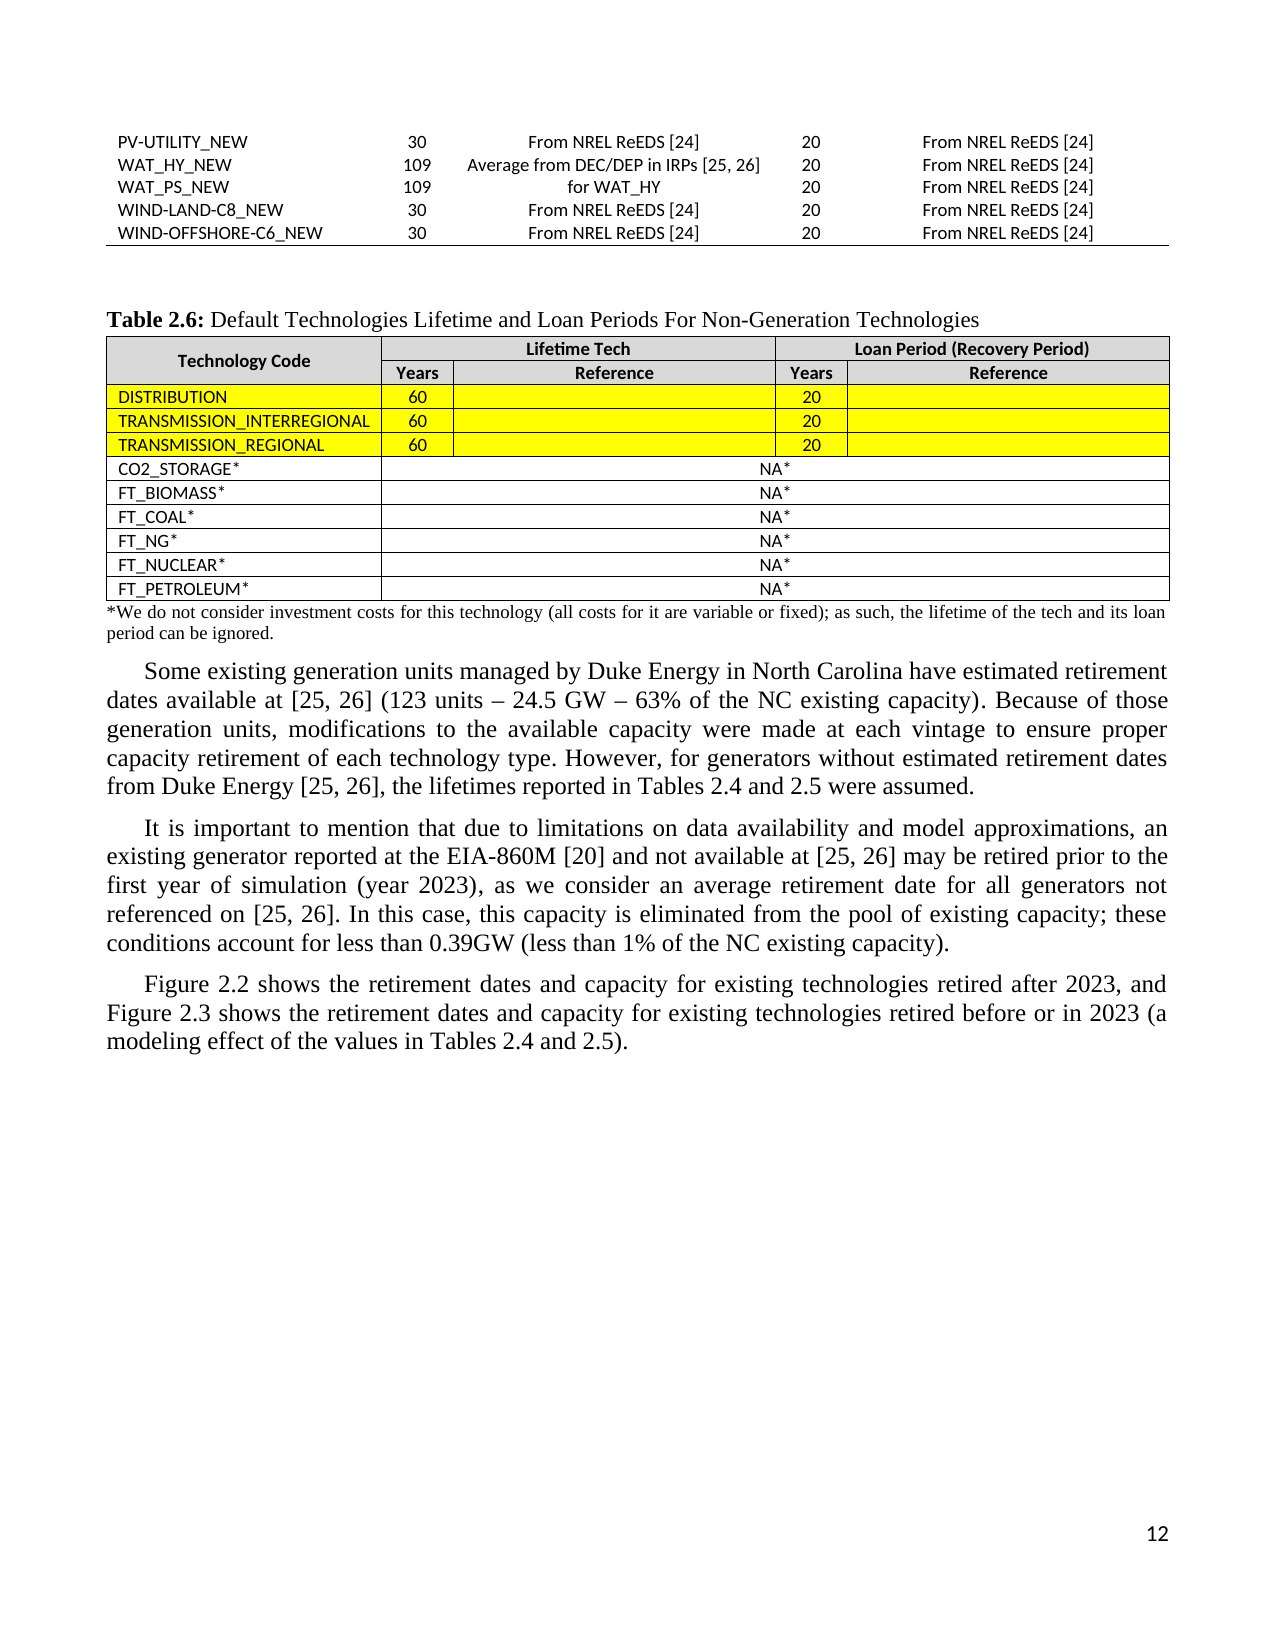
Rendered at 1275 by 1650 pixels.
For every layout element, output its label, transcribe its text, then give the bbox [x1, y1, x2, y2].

table_cell 109 [381, 176, 453, 199]
table_cell From NREL ReEDS [847, 199, 1169, 222]
table_cell NA* [382, 505, 1169, 528]
table_cell WIND-LAND-C8_NEW [106, 199, 381, 222]
table_cell FT_NG* [107, 529, 381, 552]
table_header Technology Code [107, 337, 381, 384]
text Some existing generation units managed by Duke Energy in North Carolina have estimated retirement dates available at (123 units – 24.5 GW – 63% of the NC existing capacity). Because of those generation units, modifications to the available capacity were made at each vintage to ensure proper capacity retirement of each technology type. However, for generators without estimated retirement dates from Duke Energy , the lifetimes reported in Tables 2.4 and 2.5 were assumed. [106, 656, 1169, 800]
table_cell [848, 433, 1169, 456]
table_cell NA* [382, 481, 1169, 504]
table_cell 20 [776, 409, 847, 432]
table_cell WAT_PS_NEW [106, 176, 381, 199]
table_cell NA* [382, 529, 1169, 552]
table_cell WIND-OFFSHORE-C6_NEW [106, 222, 381, 244]
table_cell FT_COAL* [107, 505, 381, 528]
table_cell 109 [381, 153, 453, 176]
table_cell From NREL ReEDS [847, 130, 1169, 153]
text Table 2.6: Default Technologies Lifetime and Loan Periods For Non-Generation Technologies [106, 306, 1169, 332]
table_cell Years [776, 361, 847, 384]
table_cell TRANSMISSION_REGIONAL [107, 433, 381, 456]
table_cell NA* [382, 553, 1169, 576]
table_cell Years [382, 361, 453, 384]
table_cell FT_NUCLEAR* [107, 553, 381, 576]
table_cell FT_BIOMASS* [107, 481, 381, 504]
table_cell 60 [382, 409, 453, 432]
table_cell From NREL ReEDS [453, 199, 774, 222]
text It is important to mention that due to limitations on data availability and model approximations, an existing generator reported at the EIA-860M and not available at may be retired prior to the first year of simulation (year 2023), as we consider an average retirement date for all generators not referenced on . In this case, this capacity is eliminated from the pool of existing capacity; these conditions account for less than 0.39GW (less than 1% of the NC existing capacity). [106, 813, 1169, 956]
table_cell [454, 433, 775, 456]
table_cell 30 [381, 130, 453, 153]
table_cell TRANSMISSION_INTERREGIONAL [107, 409, 381, 432]
table_cell FT_PETROLEUM* [107, 577, 381, 600]
table_cell [848, 409, 1169, 432]
table_cell [454, 409, 775, 432]
table_cell NA* [382, 457, 1169, 480]
table_cell 20 [776, 385, 847, 408]
table_cell Reference [454, 361, 775, 384]
table_cell 20 [775, 153, 847, 176]
text Figure 2.2 shows the retirement dates and capacity for existing technologies retired after 2023, and Figure 2.3 shows the retirement dates and capacity for existing technologies retired before or in 2023 (a modeling effect of the values in Tables 2.4 and 2.5). [106, 969, 1169, 1055]
table_cell 20 [775, 130, 847, 153]
table_cell 30 [381, 222, 453, 244]
table_cell WAT_HY_NEW [106, 153, 381, 176]
table_cell Reference [848, 361, 1169, 384]
table_cell From NREL ReEDS [847, 222, 1169, 244]
table_cell 20 [775, 222, 847, 244]
table_cell 60 [382, 433, 453, 456]
text *We do not consider investment costs for this technology (all costs for it are variable or fixed); as such, the lifetime of the tech and its loan period can be ignored. [106, 601, 1169, 644]
table_cell CO2_STORAGE* [107, 457, 381, 480]
table_cell From NREL ReEDS [453, 222, 774, 244]
table_cell 20 [775, 199, 847, 222]
table_cell From NREL ReEDS [453, 130, 774, 153]
table_cell 30 [381, 199, 453, 222]
table_header Loan Period (Recovery Period) [776, 337, 1169, 360]
table_cell 60 [382, 385, 453, 408]
table_cell 20 [775, 176, 847, 199]
table_cell 20 [776, 433, 847, 456]
table_cell From NREL ReEDS [847, 153, 1169, 176]
table_cell [848, 385, 1169, 408]
table_cell NA* [382, 577, 1169, 600]
table_cell PV-UTILITY_NEW [106, 130, 381, 153]
table_cell Average from DEC/DEP in IRPs for WAT_HY [453, 153, 774, 199]
table_cell DISTRIBUTION [107, 385, 381, 408]
table_header Lifetime Tech [382, 337, 775, 360]
table_cell [454, 385, 775, 408]
table_cell From NREL ReEDS [847, 176, 1169, 199]
